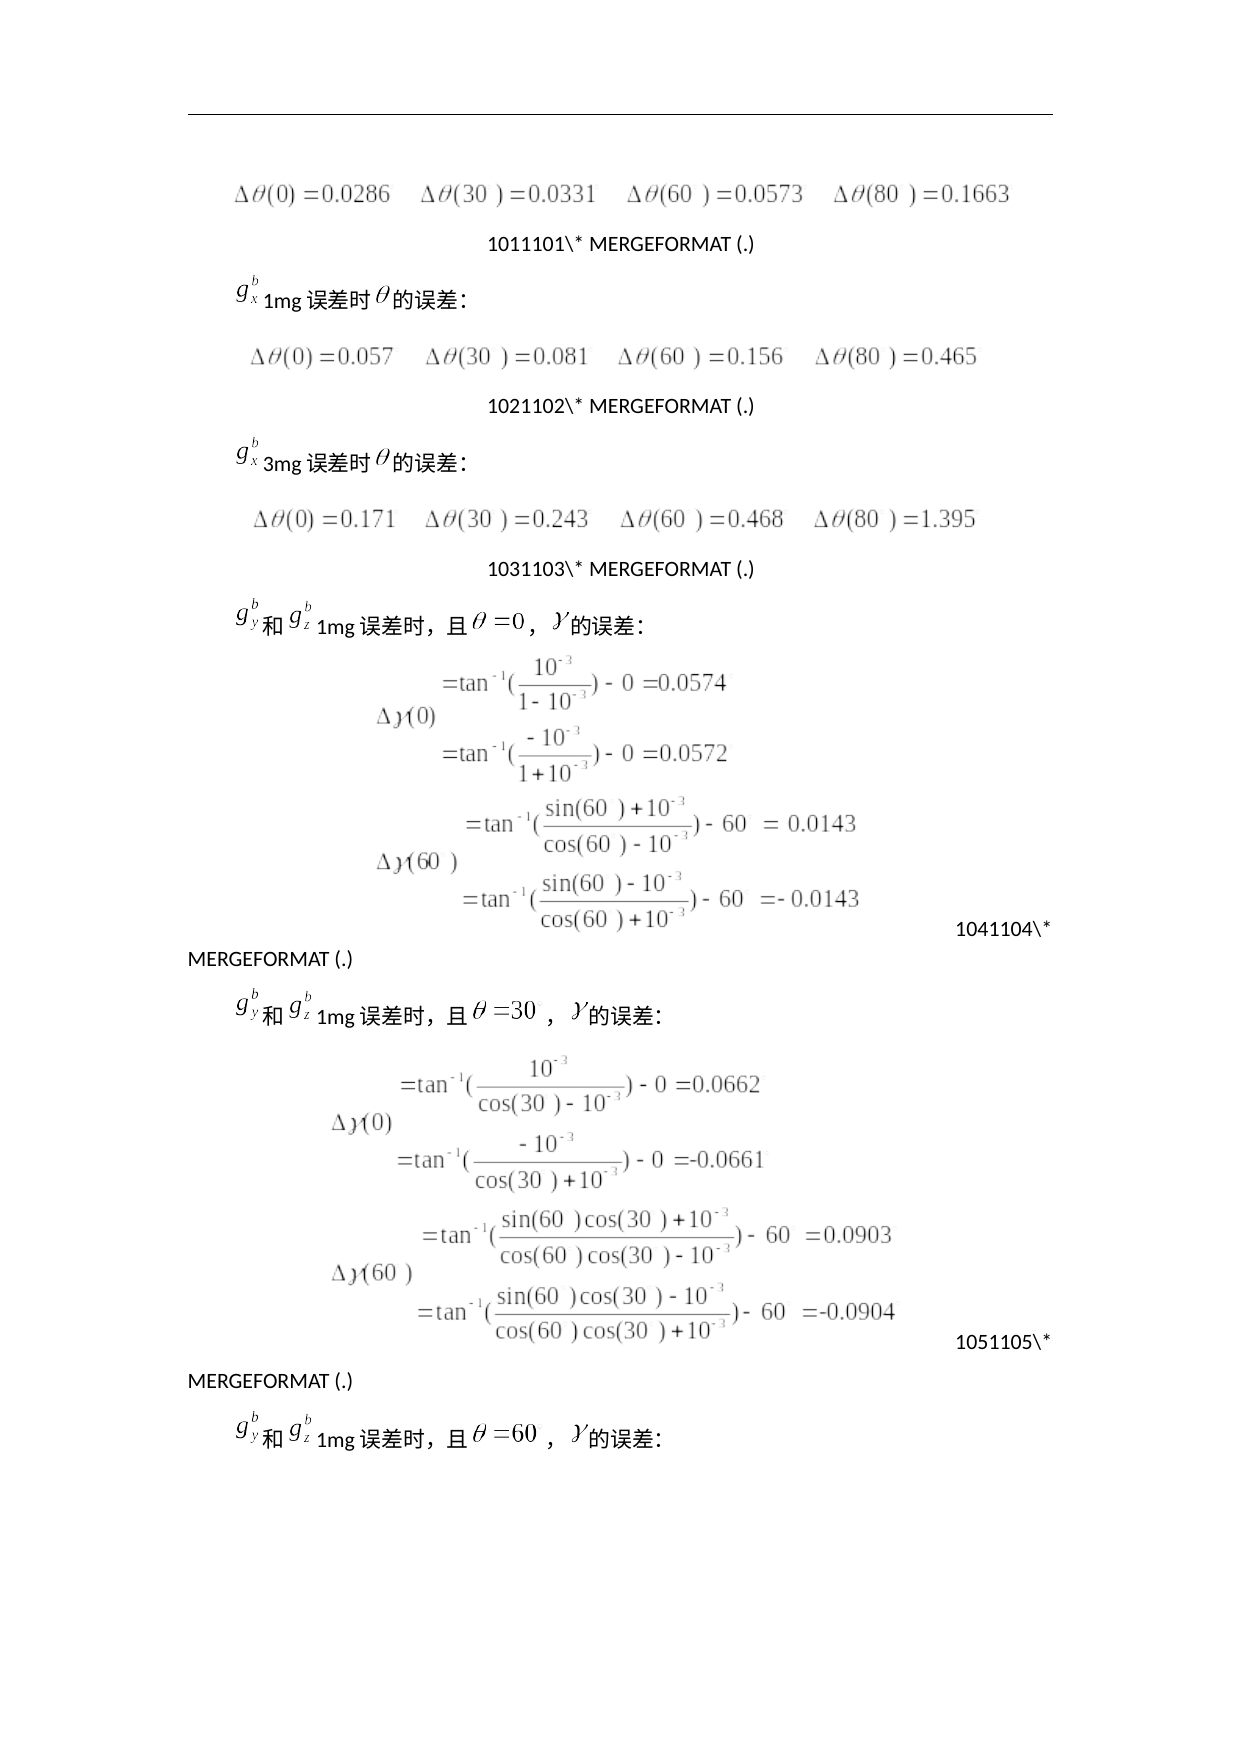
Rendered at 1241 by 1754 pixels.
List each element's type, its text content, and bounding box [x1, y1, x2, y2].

text 和1mg误差时，且，的误差： [187, 1397, 1053, 1462]
text 1mg误差时的误差： [187, 259, 1053, 324]
text 和1mg误差时，且，的误差： [187, 974, 1053, 1039]
text 3mg误差时的误差： [187, 422, 1053, 487]
text 和1mg误差时，且，的误差： [187, 584, 1053, 649]
